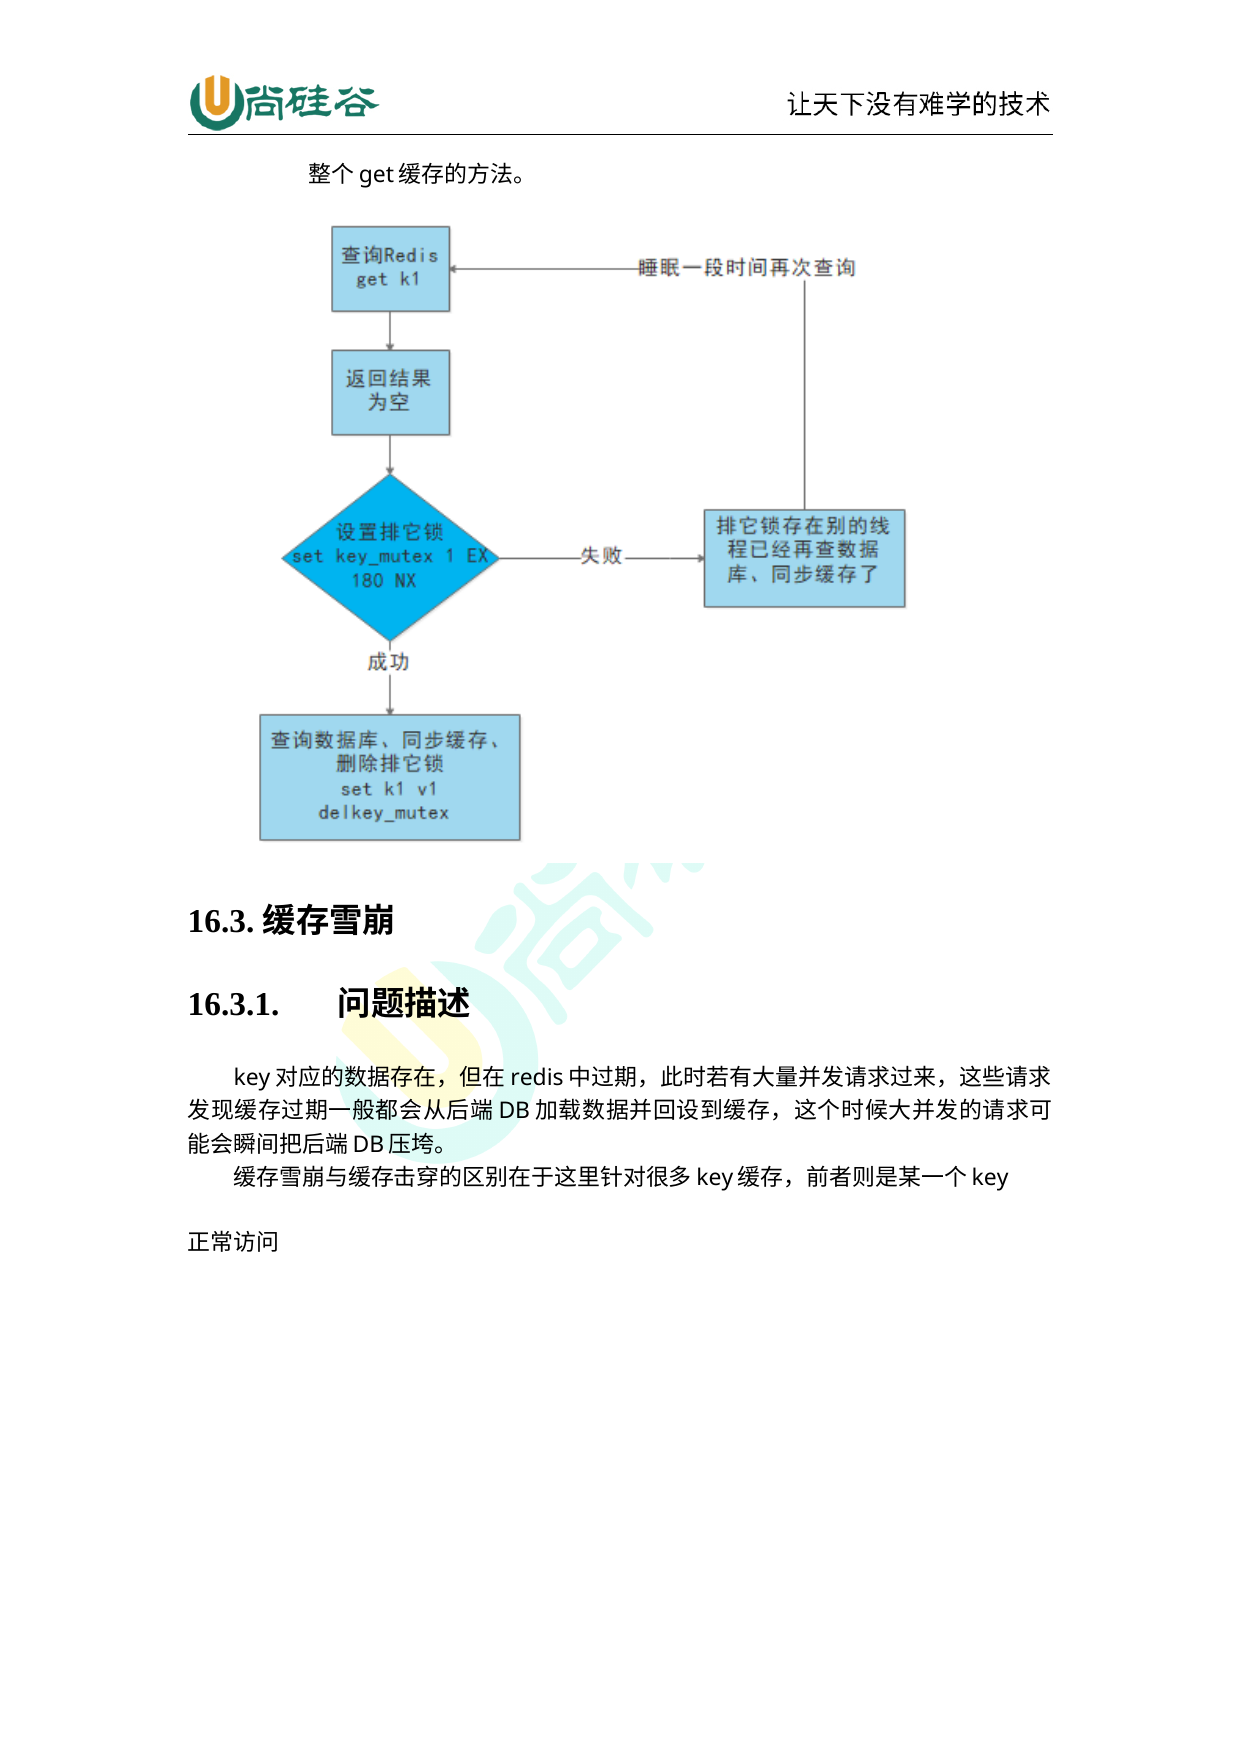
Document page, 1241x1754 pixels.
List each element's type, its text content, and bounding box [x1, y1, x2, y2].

list 问题描述 [187, 977, 1053, 1025]
text 正常访问 [187, 1223, 1053, 1257]
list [233, 156, 1053, 189]
picture [233, 220, 934, 863]
text 缓存雪崩与缓存击穿的区别在于这里针对很多key缓存，前者则是某一个key [187, 1159, 1053, 1192]
picture [187, 73, 1053, 132]
text key对应的数据存在，但在redis中过期，此时若有大量并发请求过来，这些请求发现缓存过期一般都会从后端DB加载数据并回设到缓存，这个时候大并发的请求可能会瞬间把后端DB压垮。 [187, 1059, 1053, 1159]
list 缓存雪崩 [187, 894, 1053, 942]
